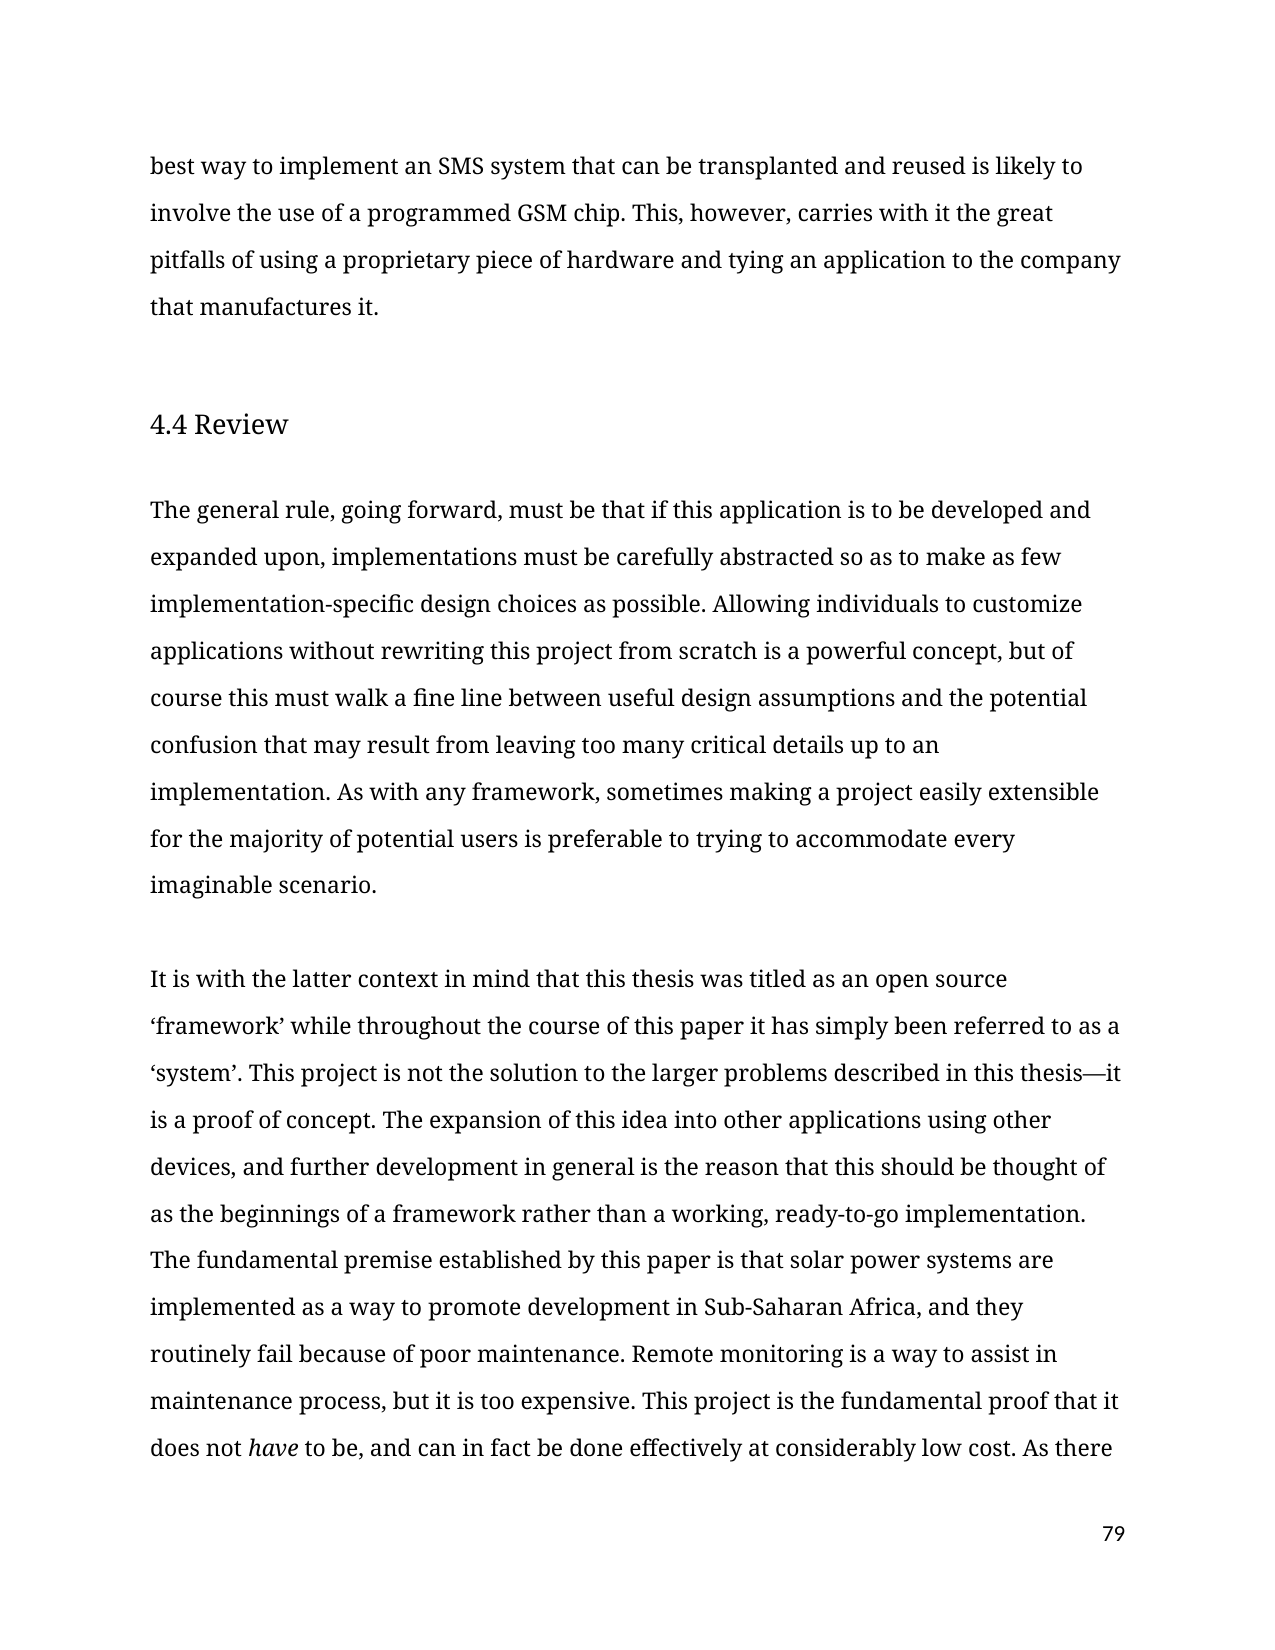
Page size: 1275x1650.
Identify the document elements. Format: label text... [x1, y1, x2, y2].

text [150, 150, 1125, 322]
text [150, 963, 1125, 1463]
subtitle 4.4 Review [150, 405, 1125, 442]
text The general rule, going forward, must be that if this application is to be developed and expanded upon, implementations must be carefully abstracted so as to make as few implementation-specific design choices as possible. Allowing individuals to customize applications without rewriting this project from scratch is a powerful concept, but of course this must walk a fine line between useful design assumptions and the potential confusion that may result from leaving too many critical details up to an implementation. As with any framework, sometimes making a project easily extensible for the majority of potential users is preferable to trying to accommodate every imaginable scenario. [150, 494, 1125, 901]
